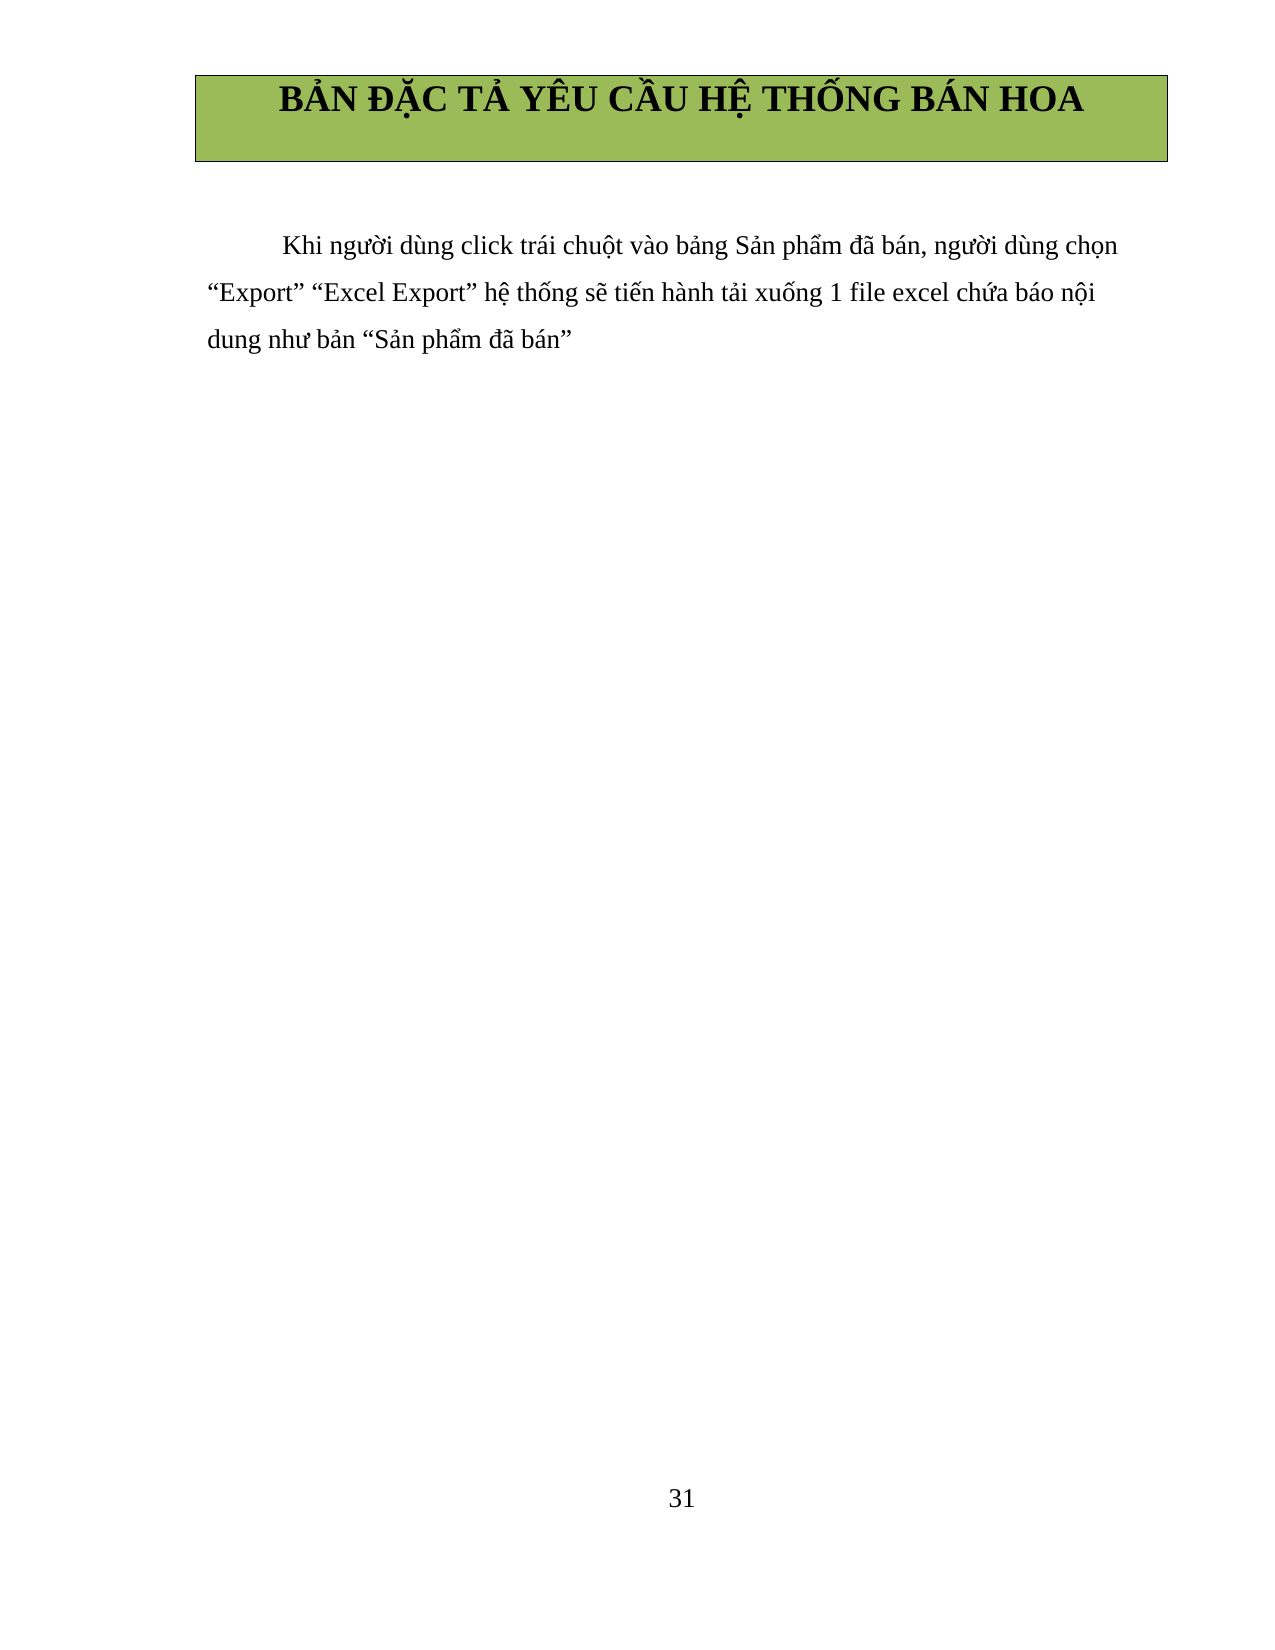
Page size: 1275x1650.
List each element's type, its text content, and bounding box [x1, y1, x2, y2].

text Khi người dùng click trái chuột vào bảng Sản phẩm đã bán, người dùng chọn “Export” “Excel Export” hệ thống sẽ tiến hành tải xuống 1 file excel chứa báo nội dung như bản “Sản phẩm đã bán” [207, 229, 1156, 354]
